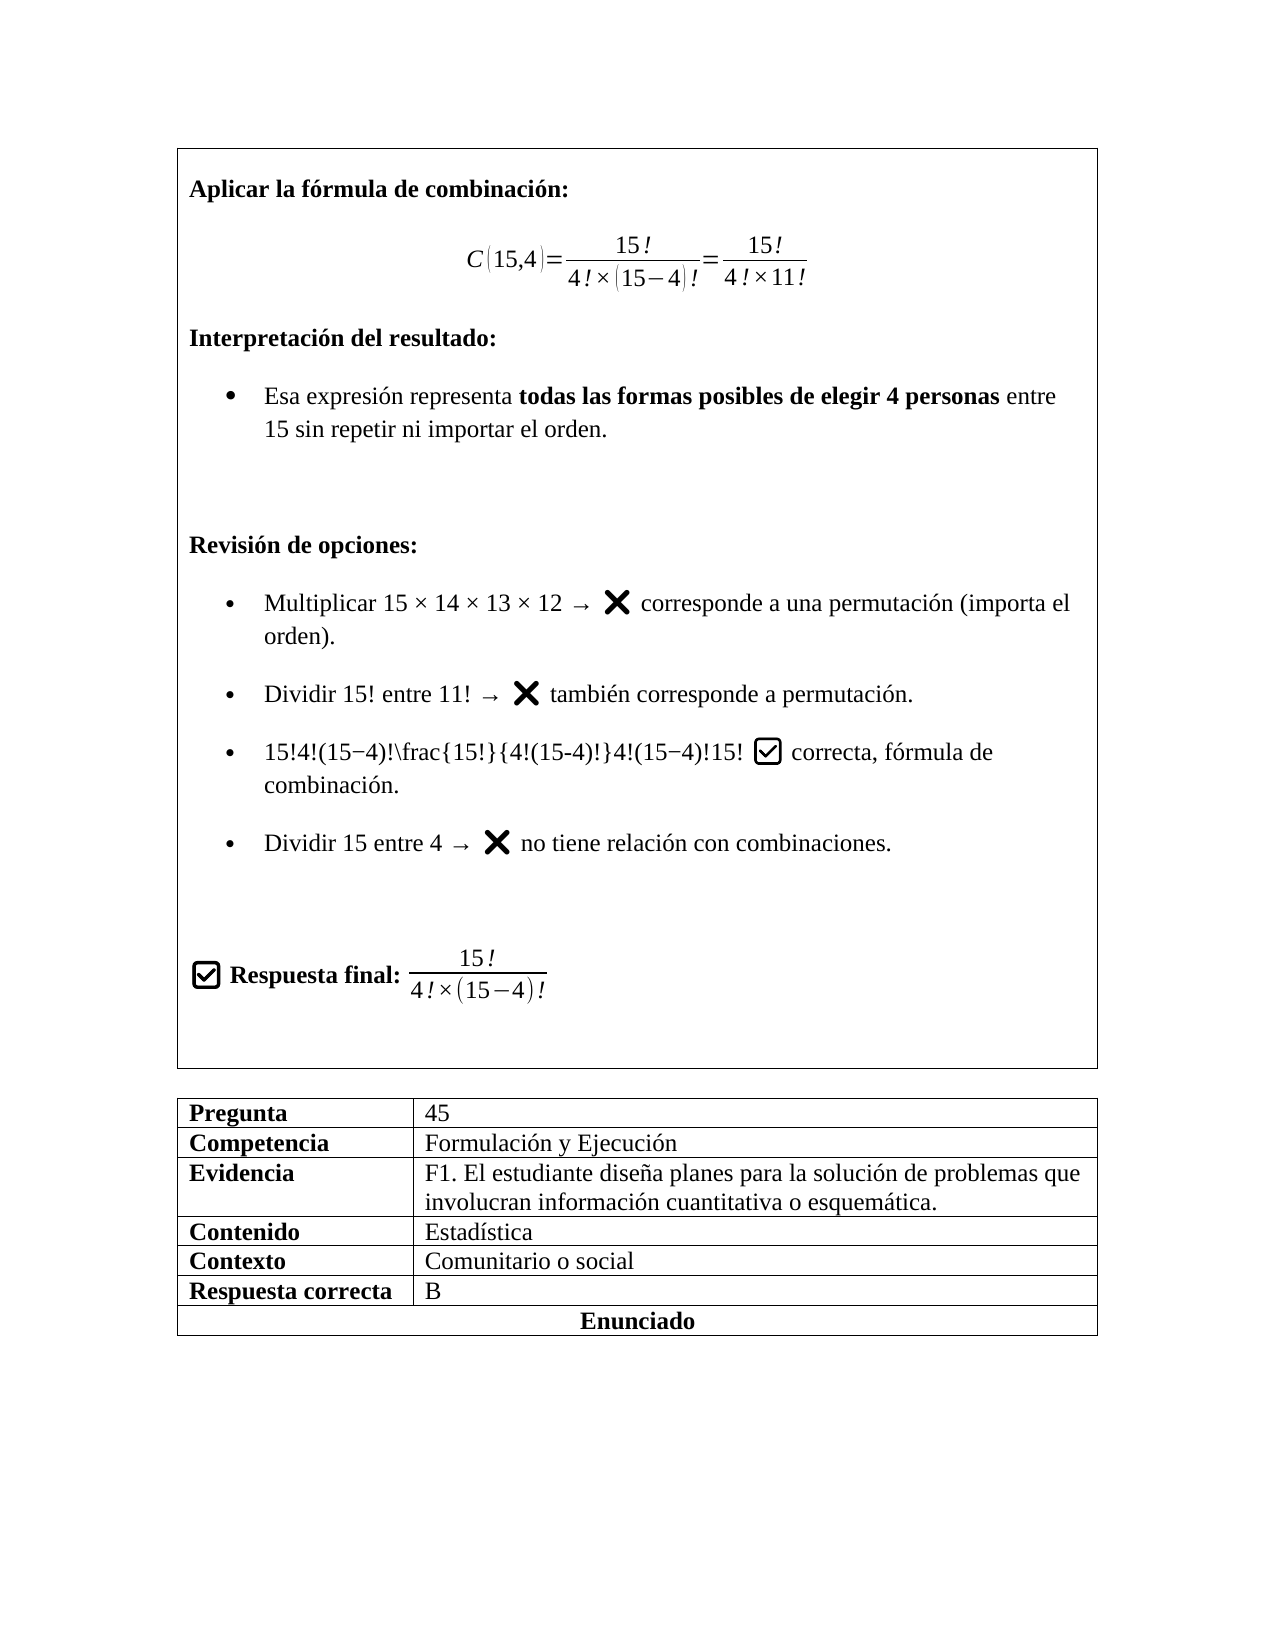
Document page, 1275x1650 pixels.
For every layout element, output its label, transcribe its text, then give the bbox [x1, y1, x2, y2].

table_cell Formulación y Ejecución [414, 1128, 1097, 1157]
table_cell Competencia [178, 1128, 413, 1157]
table_cell Evidencia [178, 1158, 413, 1216]
table_cell Comunitario o social [414, 1246, 1097, 1275]
table_cell Contexto [178, 1246, 413, 1275]
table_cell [178, 149, 1097, 1068]
table_cell Estadística [414, 1217, 1097, 1245]
table_cell Enunciado [178, 1306, 1097, 1335]
table_cell Contenido [178, 1217, 413, 1245]
table_header 45 [414, 1099, 1097, 1127]
table_header Pregunta [178, 1099, 413, 1127]
table_cell Respuesta correcta [178, 1276, 413, 1305]
table_cell F1. El estudiante diseña planes para la solución de problemas que involucran información cuantitativa o esquemática. [414, 1158, 1097, 1216]
table_cell B [414, 1276, 1097, 1305]
